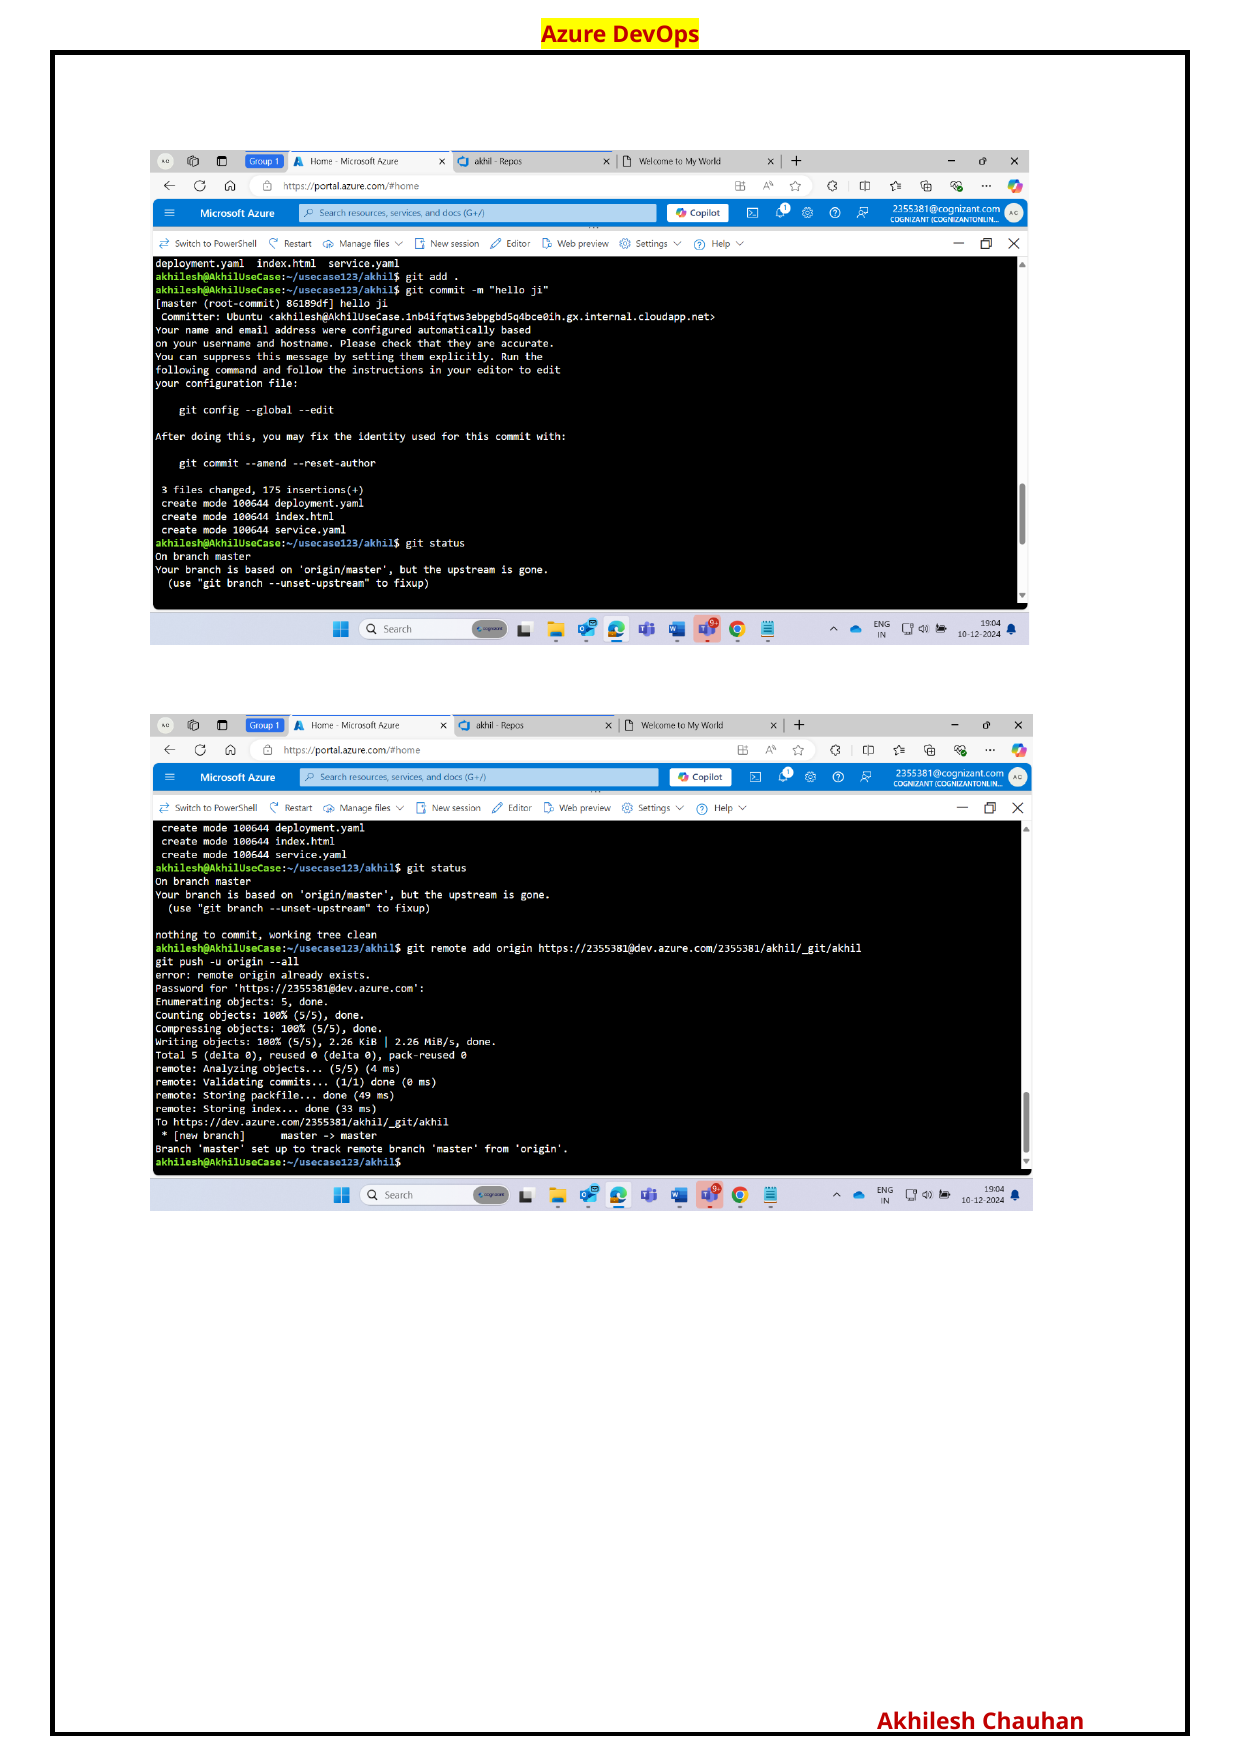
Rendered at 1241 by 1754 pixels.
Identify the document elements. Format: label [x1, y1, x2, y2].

picture [150, 150, 1030, 645]
picture [150, 714, 1033, 1211]
